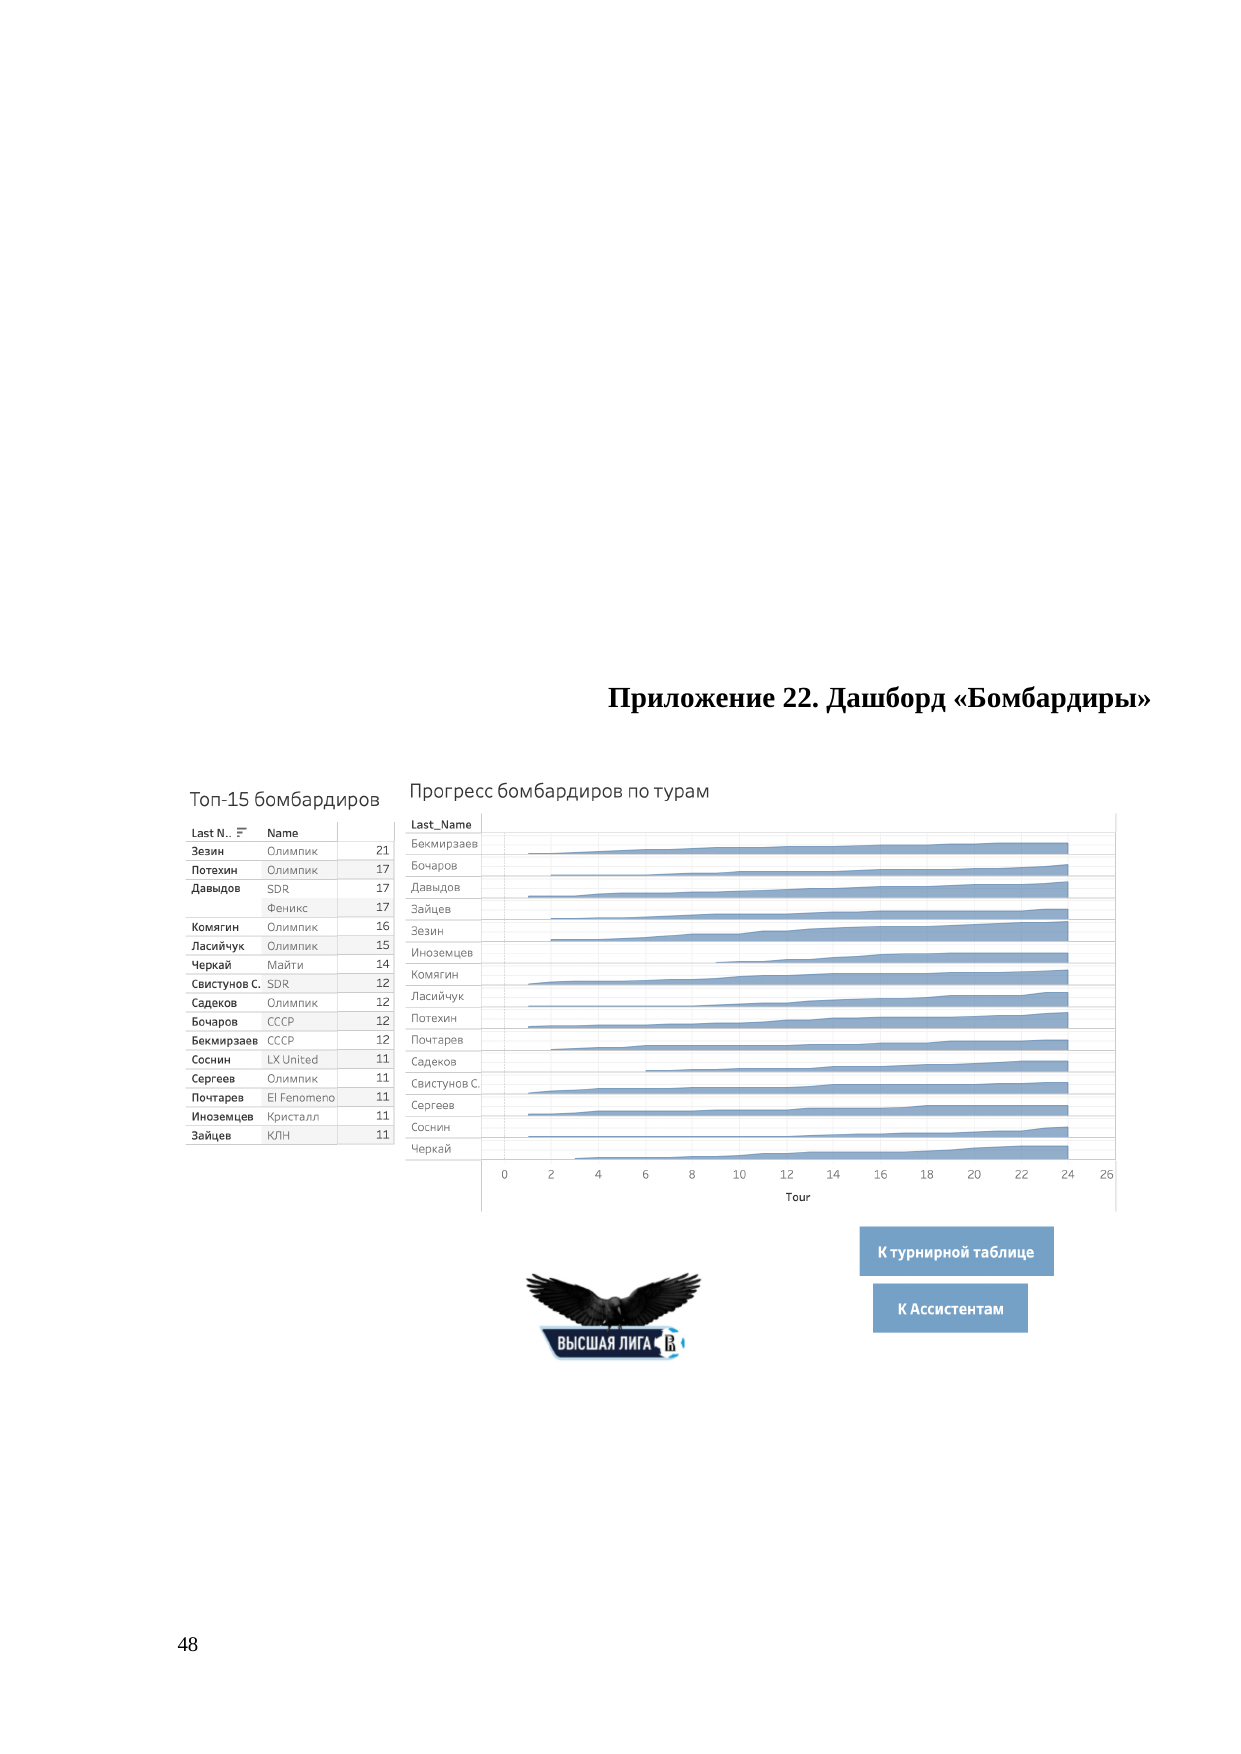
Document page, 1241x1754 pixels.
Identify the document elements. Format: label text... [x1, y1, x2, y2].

picture [177, 746, 1152, 1396]
subtitle Приложение 22. Дашборд «Бомбардиры» [177, 680, 1152, 713]
